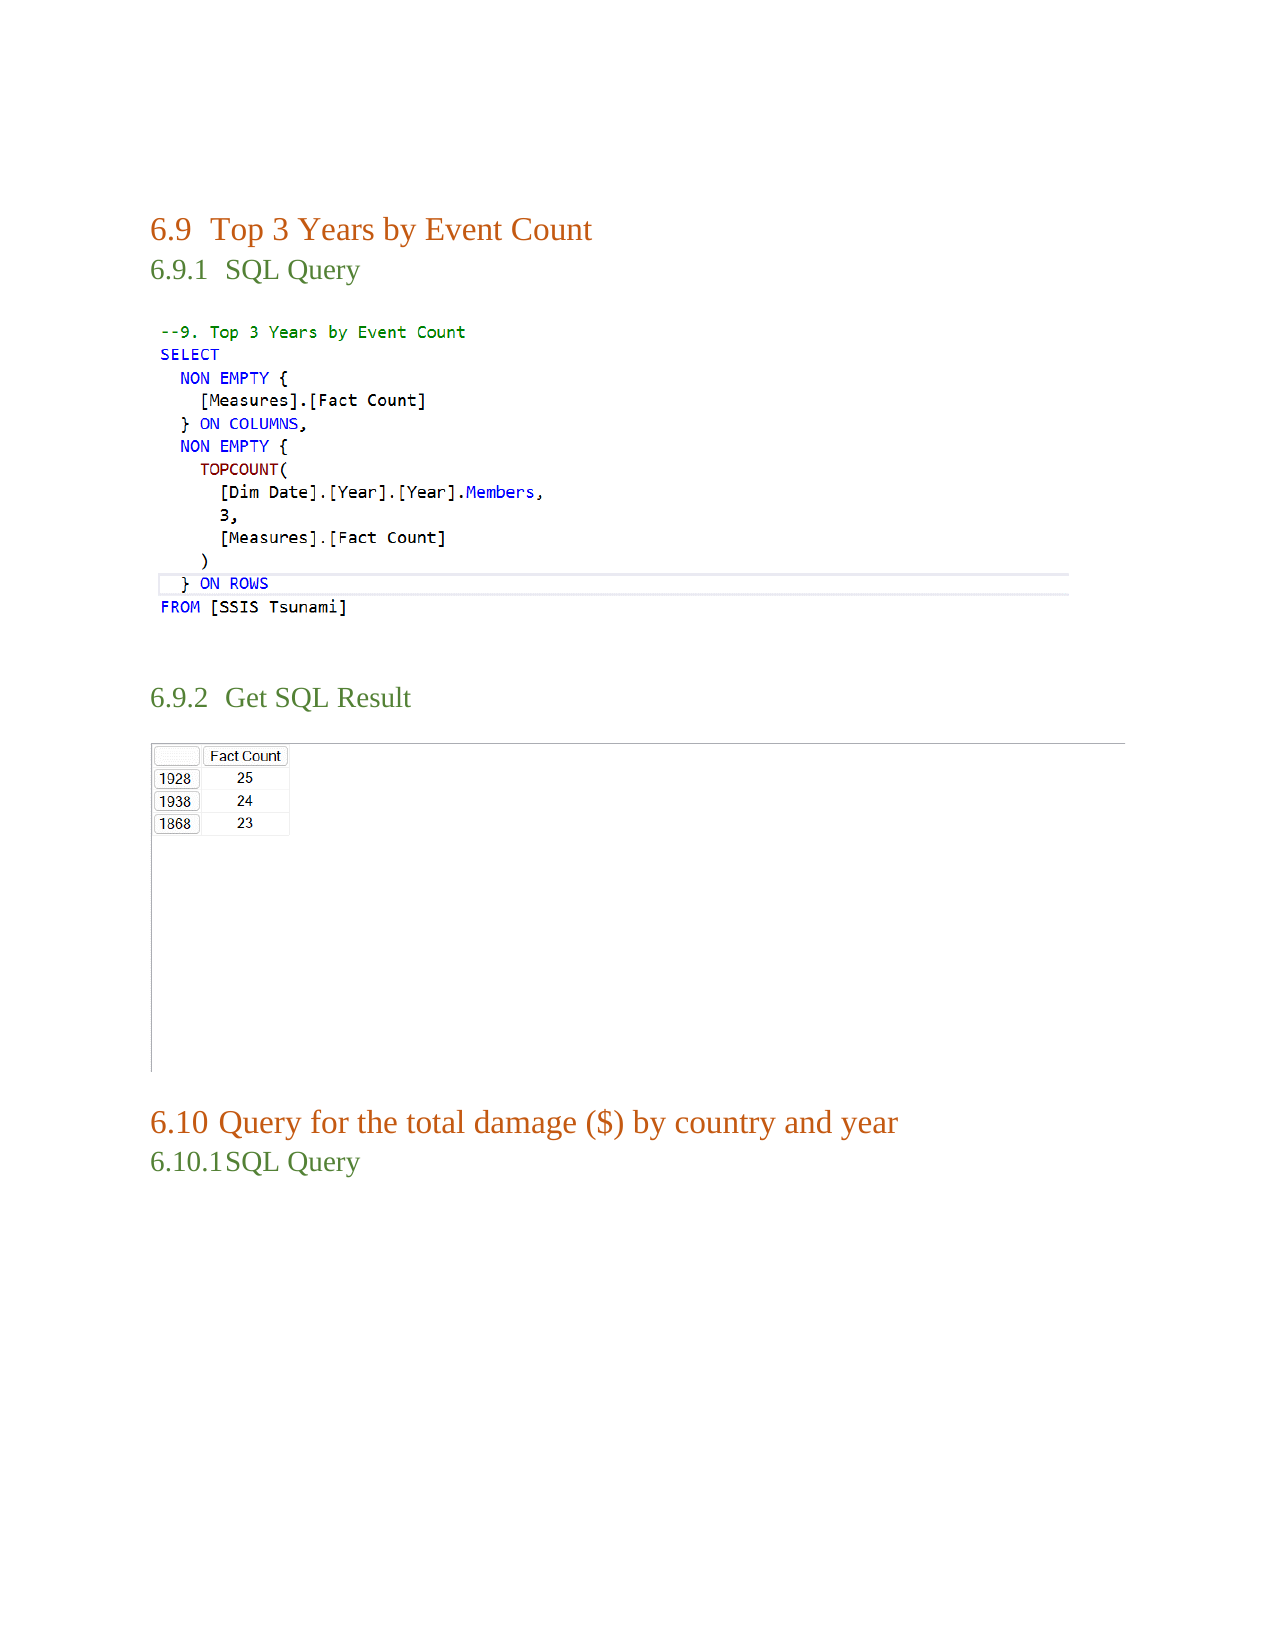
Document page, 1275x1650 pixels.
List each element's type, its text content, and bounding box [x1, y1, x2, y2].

picture [150, 742, 1125, 1072]
subtitle SQL Query [150, 1144, 1125, 1178]
subtitle Query for the total damage ($) by country and year [150, 1102, 1125, 1140]
subtitle Top 3 Years by Event Count [150, 209, 1125, 248]
picture [150, 314, 1069, 648]
subtitle Get SQL Result [150, 681, 1125, 714]
subtitle SQL Query [150, 252, 1125, 286]
